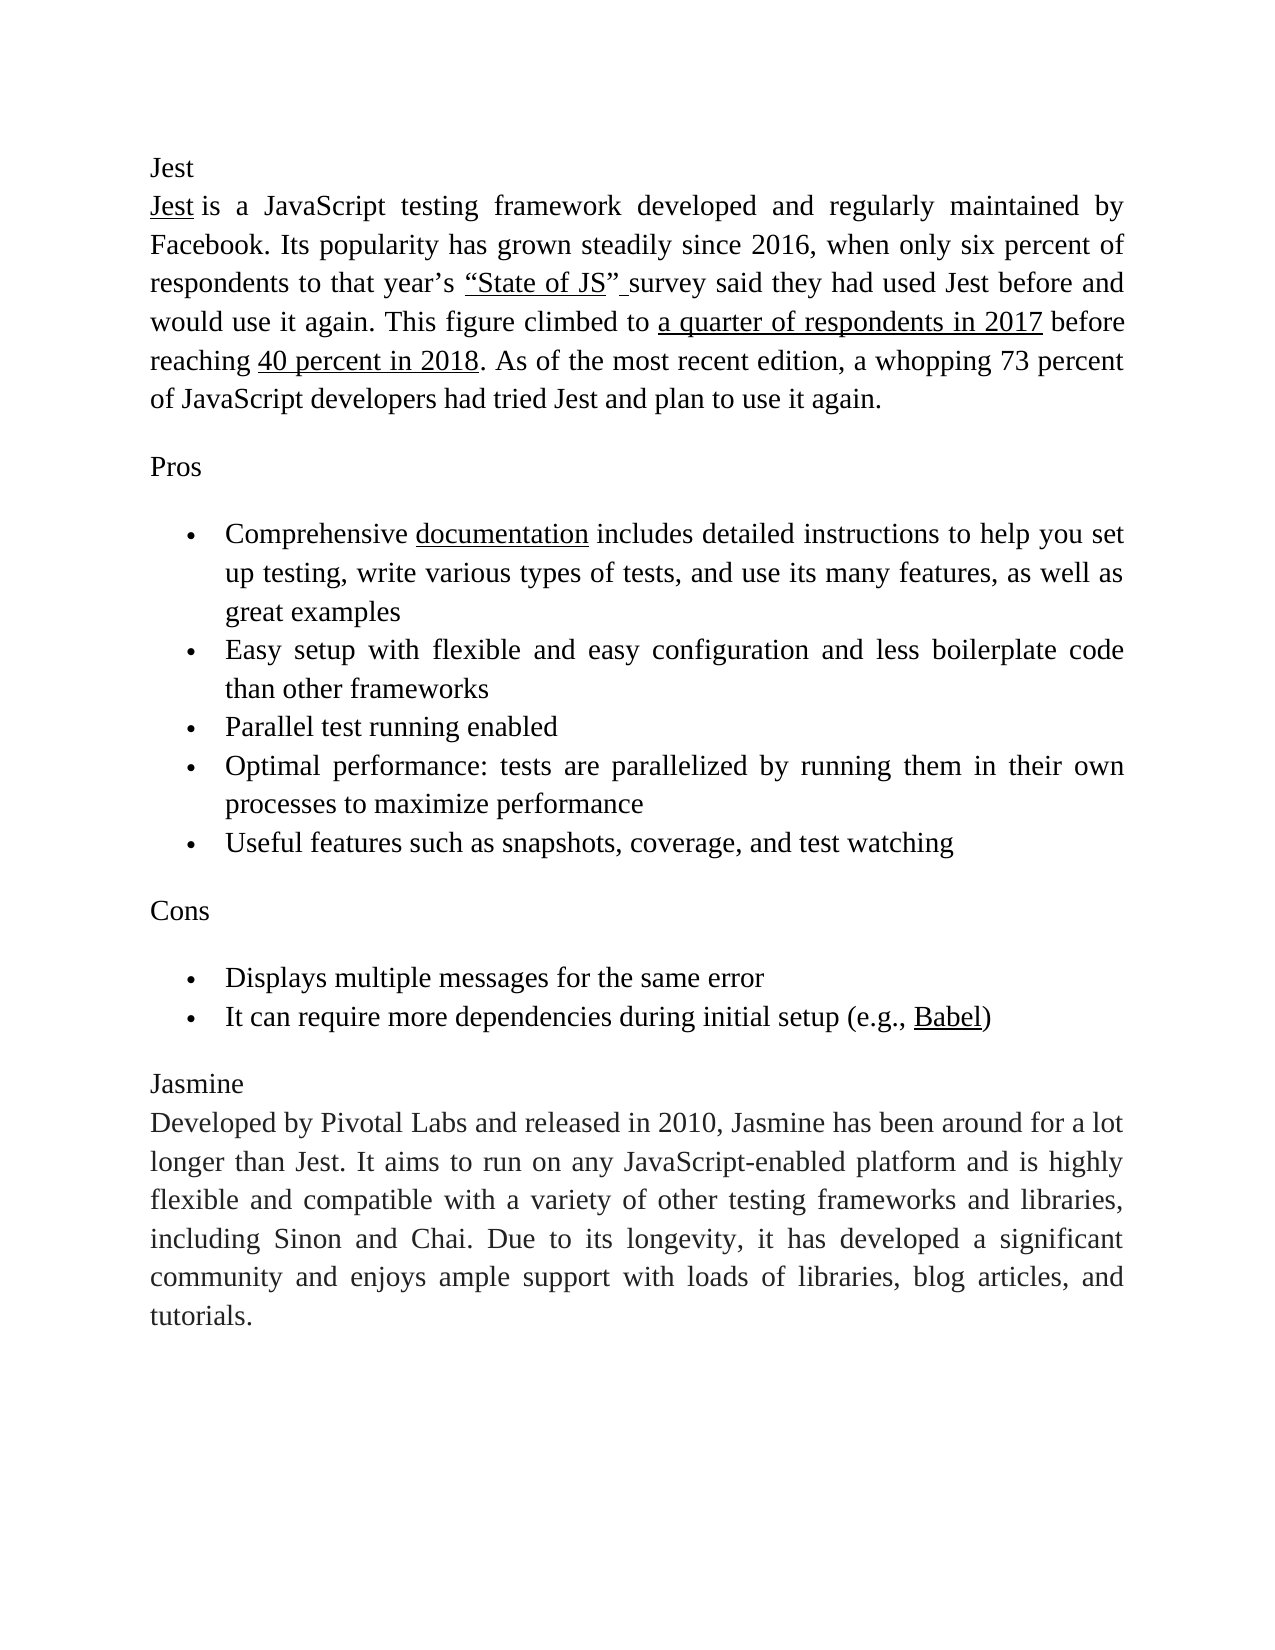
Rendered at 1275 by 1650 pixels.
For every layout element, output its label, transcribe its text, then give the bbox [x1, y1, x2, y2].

list Optimal performance: tests are parallelized by running them in their own processes to maximize performance [187, 748, 1125, 820]
list It can require more dependencies during initial setup (e.g., Babel) [187, 999, 1125, 1032]
list Comprehensive documentation includes detailed instructions to help you set up testing, write various types of tests, and use its many features, as well as great examples [187, 517, 1125, 627]
list Displays multiple messages for the same error [187, 960, 1125, 994]
subtitle Jest [150, 150, 1125, 183]
subtitle Jasmine [150, 1067, 1125, 1100]
text Developed by Pivotal Labs and released in 2010, Jasmine has been around for a lot longer than Jest. It aims to run on any JavaScript-enabled platform and is highly flexible and compatible with a variety of other testing frameworks and libraries, including Sinon and Chai. Due to its longevity, it has developed a significant community and enjoys ample support with loads of libraries, blog articles, and tutorials. [150, 1105, 1125, 1331]
subtitle Cons [150, 893, 1125, 926]
list Easy setup with flexible and easy configuration and less boilerplate code than other frameworks [187, 632, 1125, 704]
list Parallel test running enabled [187, 709, 1125, 743]
subtitle Pros [150, 449, 1125, 482]
text Jest is a JavaScript testing framework developed and regularly maintained by Facebook. Its popularity has grown steadily since 2016, when only six percent of respondents to that year’s “State of JS” survey said they had used Jest before and would use it again. This figure climbed to a quarter of respondents in 2017 before reaching 40 percent in 2018. As of the most recent edition, a whopping 73 percent of JavaScript developers had tried Jest and plan to use it again. [150, 188, 1125, 415]
list Useful features such as snapshots, coverage, and test watching [187, 825, 1125, 858]
